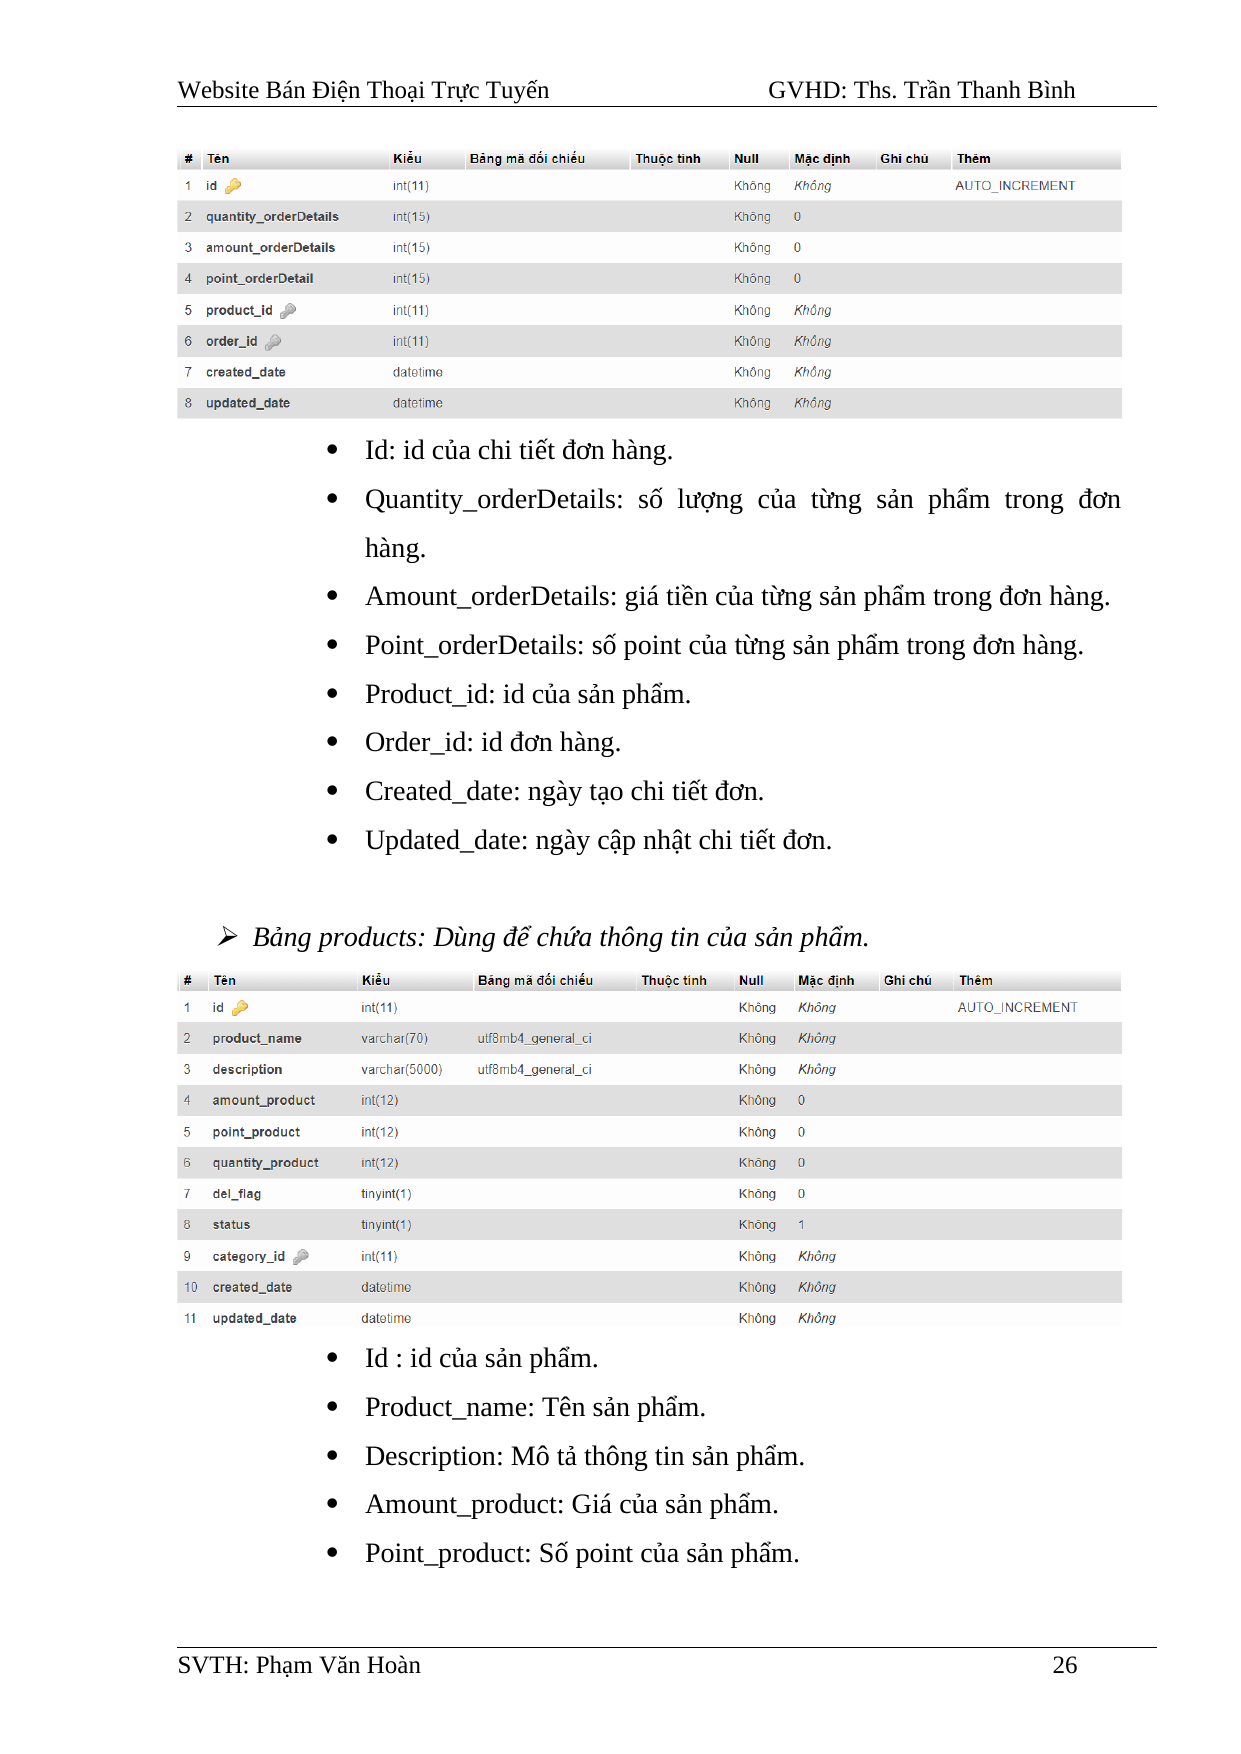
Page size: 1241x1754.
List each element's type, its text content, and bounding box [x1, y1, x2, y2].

picture [177, 969, 1123, 1327]
list Description: Mô tả thông tin sản phẩm. [327, 1438, 1122, 1471]
list Quantity_orderDetails: số lượng của từng sản phẩm trong đơn hàng. [327, 482, 1122, 563]
picture [177, 147, 1123, 419]
list Product_name: Tên sản phẩm. [327, 1390, 1122, 1422]
list Bảng products: Dùng để chứa thông tin của sản phẩm. [215, 920, 1122, 953]
list Amount_orderDetails: giá tiền của từng sản phẩm trong đơn hàng. [327, 579, 1122, 612]
list Point_orderDetails: số point của từng sản phẩm trong đơn hàng. [327, 628, 1122, 661]
list Product_id: id của sản phẩm. [327, 677, 1122, 709]
list Updated_date: ngày cập nhật chi tiết đơn. [327, 823, 1122, 856]
list Created_date: ngày tạo chi tiết đơn. [327, 774, 1122, 807]
list Order_id: id đơn hàng. [327, 726, 1122, 758]
list Point_product: Số point của sản phẩm. [327, 1536, 1122, 1568]
list Amount_product: Giá của sản phẩm. [327, 1487, 1122, 1520]
list Id : id của sản phẩm. [327, 1341, 1122, 1373]
list Id: id của chi tiết đơn hàng. [327, 433, 1122, 466]
